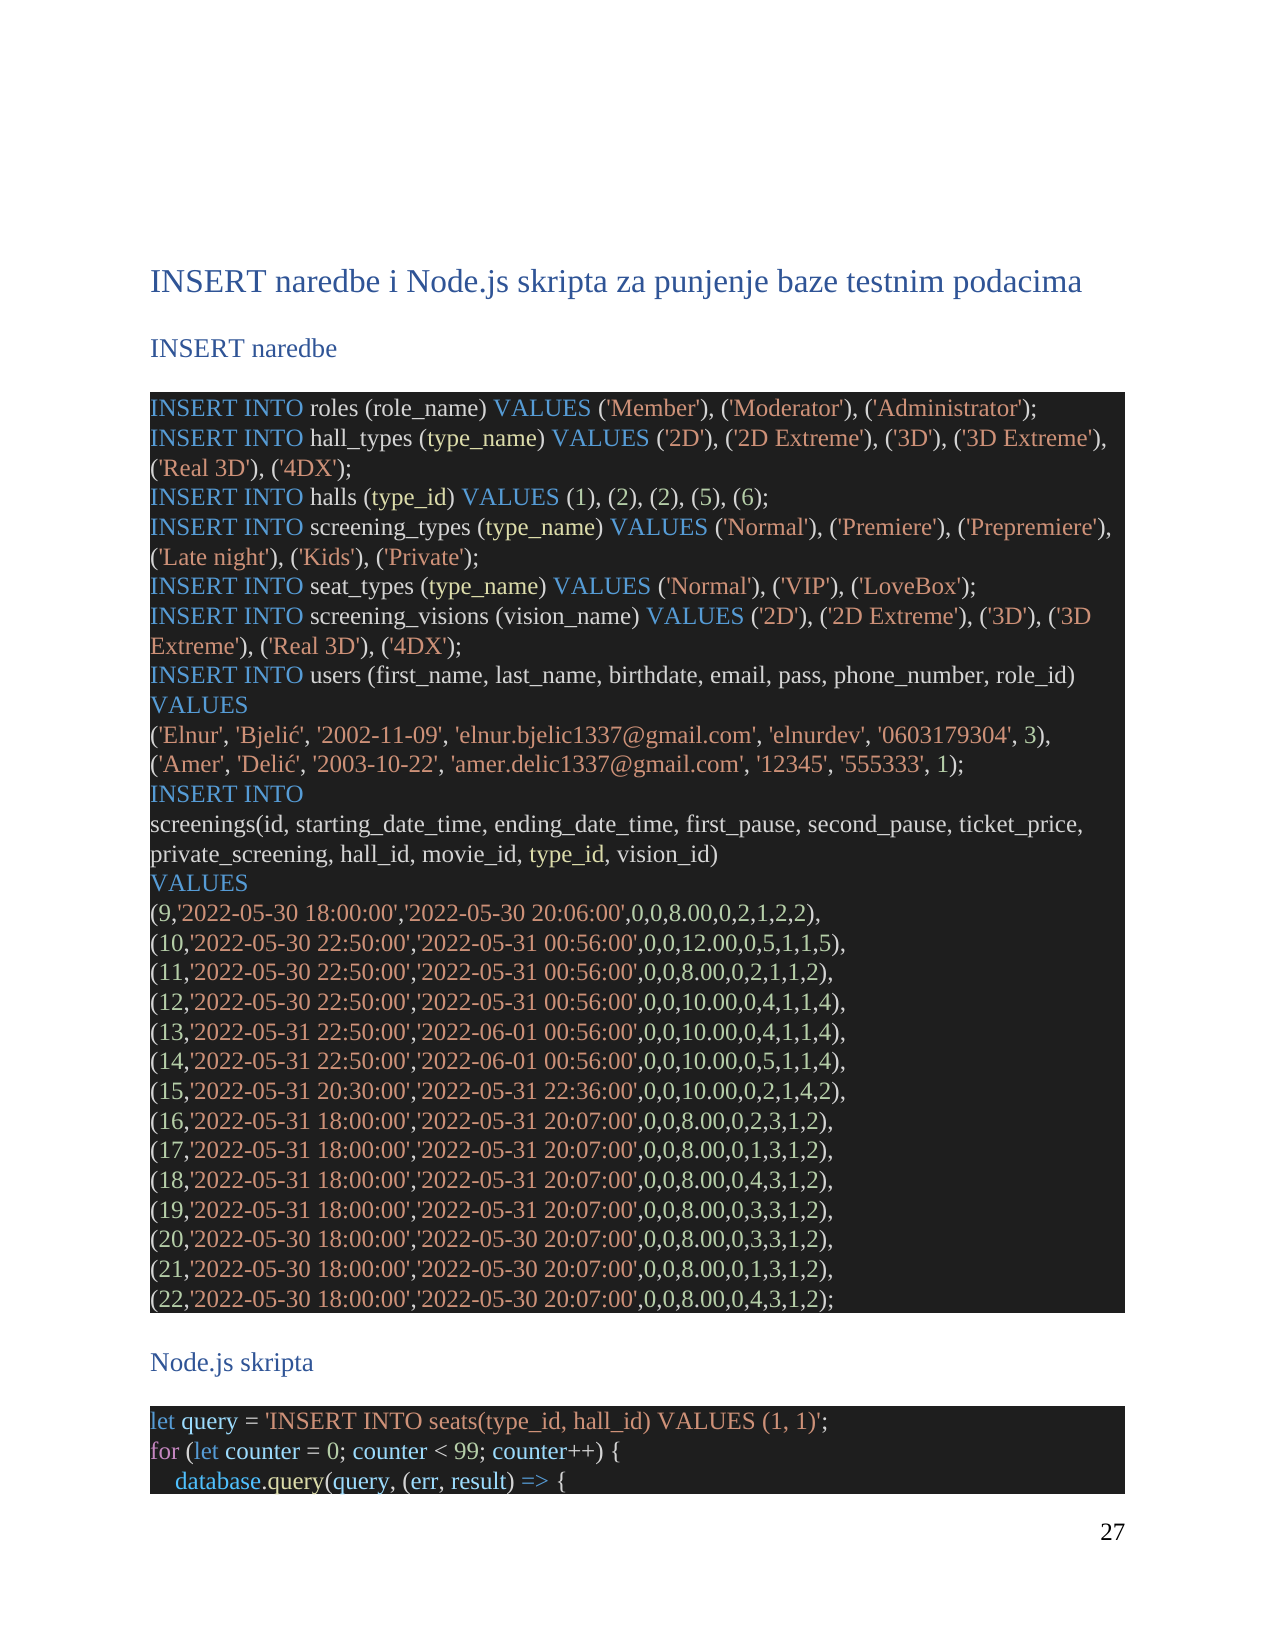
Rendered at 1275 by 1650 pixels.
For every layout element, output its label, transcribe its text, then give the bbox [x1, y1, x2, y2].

text (10,'2022-05-30 22:50:00','2022-05-31 00:56:00',0,0,12.00,0,5,1,1,5), [150, 927, 1125, 956]
text (14,'2022-05-31 22:50:00','2022-06-01 00:56:00',0,0,10.00,0,5,1,1,4), [150, 1046, 1125, 1075]
text INSERT INTO screening_types (type_name) VALUES ('Normal'), ('Premiere'), ('Prepremiere'), ('Late night'), ('Kids'), ('Private'); [150, 511, 1125, 571]
text (15,'2022-05-31 20:30:00','2022-05-31 22:36:00',0,0,10.00,0,2,1,4,2), [150, 1075, 1125, 1105]
text (22,'2022-05-30 18:00:00','2022-05-30 20:07:00',0,0,8.00,0,4,3,1,2); [150, 1283, 1125, 1313]
text let query = 'INSERT INTO seats(type_id, hall_id) VALUES (1, 1)'; [150, 1406, 1125, 1435]
subtitle Node.js skripta [150, 1346, 1125, 1377]
text (18,'2022-05-31 18:00:00','2022-05-31 20:07:00',0,0,8.00,0,4,3,1,2), [150, 1164, 1125, 1194]
subtitle INSERT naredbe [150, 332, 1125, 364]
text (11,'2022-05-30 22:50:00','2022-05-31 00:56:00',0,0,8.00,0,2,1,1,2), [150, 956, 1125, 986]
text screenings(id, starting_date_time, ending_date_time, first_pause, second_pause, ticket_price, private_screening, hall_id, movie_id, type_id, vision_id) [150, 808, 1125, 867]
text (20,'2022-05-30 18:00:00','2022-05-30 20:07:00',0,0,8.00,0,3,3,1,2), [150, 1224, 1125, 1253]
text INSERT INTO hall_types (type_name) VALUES ('2D'), ('2D Extreme'), ('3D'), ('3D Extreme'), ('Real 3D'), ('4DX'); [150, 422, 1125, 481]
text ('Amer', 'Delić', '2003-10-22', 'amer.delic1337@gmail.com', '12345', '555333', 1); [150, 749, 1125, 778]
text INSERT INTO users (first_name, last_name, birthdate, email, pass, phone_number, role_id) VALUES [150, 659, 1125, 719]
text VALUES [150, 867, 1125, 897]
text INSERT INTO seat_types (type_name) VALUES ('Normal'), ('VIP'), ('LoveBox'); [150, 571, 1125, 600]
text INSERT INTO roles (role_name) VALUES ('Member'), ('Moderator'), ('Administrator'); [150, 392, 1125, 422]
text ('Elnur', 'Bjelić', '2002-11-09', 'elnur.bjelic1337@gmail.com', 'elnurdev', '0603179304', 3), [150, 719, 1125, 749]
text (17,'2022-05-31 18:00:00','2022-05-31 20:07:00',0,0,8.00,0,1,3,1,2), [150, 1134, 1125, 1164]
text (16,'2022-05-31 18:00:00','2022-05-31 20:07:00',0,0,8.00,0,2,3,1,2), [150, 1105, 1125, 1134]
text for (let counter = 0; counter < 99; counter++) { [150, 1435, 1125, 1465]
text INSERT INTO [150, 778, 1125, 808]
text (21,'2022-05-30 18:00:00','2022-05-30 20:07:00',0,0,8.00,0,1,3,1,2), [150, 1253, 1125, 1283]
subtitle INSERT naredbe i Node.js skripta za punjenje baze testnim podacima [150, 261, 1125, 299]
text (12,'2022-05-30 22:50:00','2022-05-31 00:56:00',0,0,10.00,0,4,1,1,4), [150, 986, 1125, 1016]
text INSERT INTO screening_visions (vision_name) VALUES ('2D'), ('2D Extreme'), ('3D'), ('3D Extreme'), ('Real 3D'), ('4DX'); [150, 600, 1125, 659]
text (19,'2022-05-31 18:00:00','2022-05-31 20:07:00',0,0,8.00,0,3,3,1,2), [150, 1194, 1125, 1224]
text (9,'2022-05-30 18:00:00','2022-05-30 20:06:00',0,0,8.00,0,2,1,2,2), [150, 897, 1125, 927]
text database.query(query, (err, result) => { [150, 1465, 1125, 1494]
text (13,'2022-05-31 22:50:00','2022-06-01 00:56:00',0,0,10.00,0,4,1,1,4), [150, 1016, 1125, 1046]
text INSERT INTO halls (type_id) VALUES (1), (2), (2), (5), (6); [150, 481, 1125, 511]
